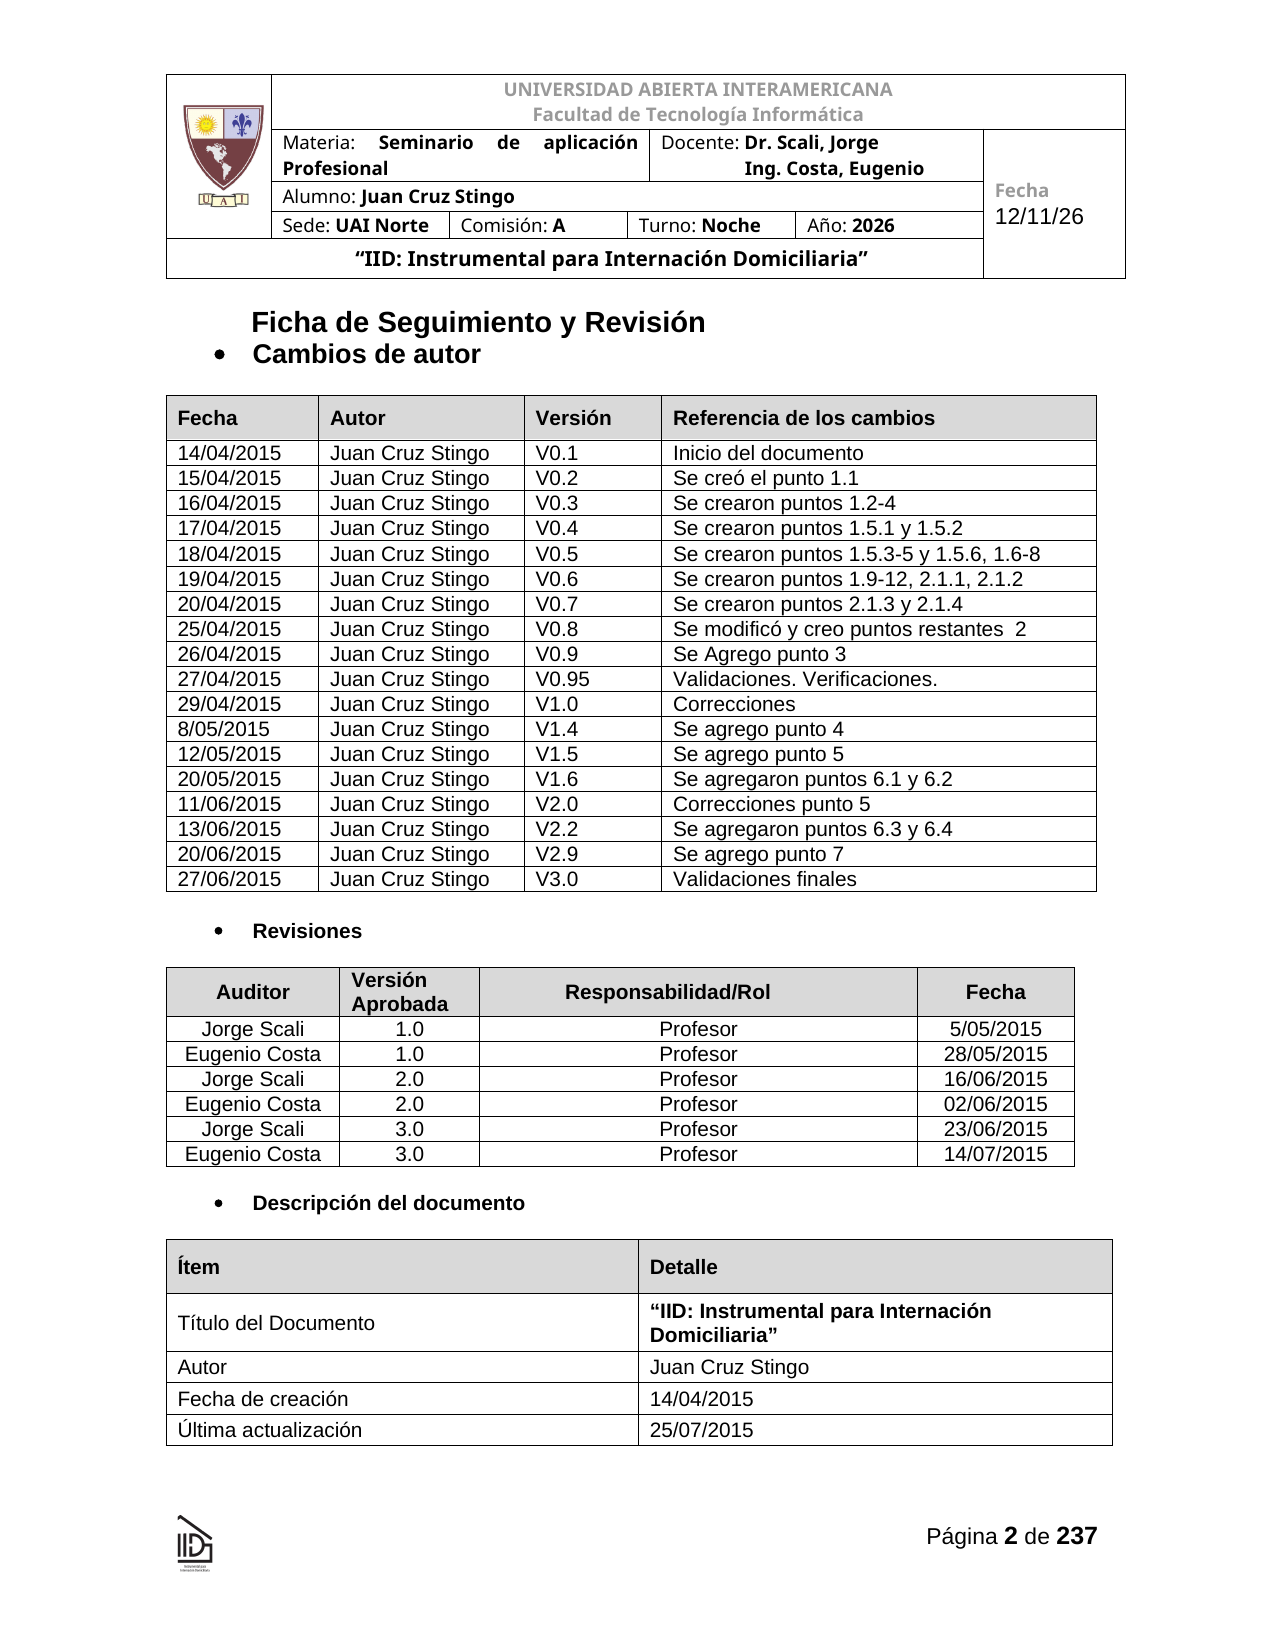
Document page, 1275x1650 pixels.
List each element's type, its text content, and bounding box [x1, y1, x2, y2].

table_cell V0.3 [525, 491, 661, 514]
table_cell Se modificó y creo puntos restantes 2 [662, 617, 1096, 641]
table_header Ítem [167, 1240, 638, 1293]
table_cell Juan Cruz Stingo [319, 642, 524, 666]
text Ficha de Seguimiento y Revisión [177, 305, 1098, 338]
table_cell Se crearon puntos 1.9-12, 2.1.1, 2.1.2 [662, 567, 1096, 591]
table_cell V0.6 [525, 567, 661, 591]
table_cell 29/04/2015 [167, 692, 318, 716]
table_cell Juan Cruz Stingo [319, 867, 524, 891]
table_cell Juan Cruz Stingo [319, 466, 524, 489]
table_cell Profesor [480, 1142, 917, 1166]
table_cell Juan Cruz Stingo [319, 767, 524, 791]
table_cell 14/07/2015 [918, 1142, 1074, 1166]
table_cell V0.1 [525, 441, 661, 464]
table_cell “IID: Instrumental para Internación Domiciliaria” [639, 1294, 1112, 1351]
list Revisiones [215, 918, 1098, 943]
table_cell Juan Cruz Stingo [319, 667, 524, 691]
table_cell V2.2 [525, 817, 661, 841]
table_cell 19/04/2015 [167, 567, 318, 591]
table_cell V1.5 [525, 742, 661, 766]
list Descripción del documento [215, 1191, 1098, 1215]
table_header Versión Aprobada [340, 968, 479, 1016]
table_cell 25/07/2015 [639, 1415, 1112, 1445]
table_cell V0.4 [525, 516, 661, 539]
table_cell 28/05/2015 [918, 1042, 1074, 1066]
table_header Fecha [167, 396, 318, 439]
table_cell 17/04/2015 [167, 516, 318, 539]
picture [167, 97, 271, 211]
table_cell Se agrego punto 5 [662, 742, 1096, 766]
table_cell Juan Cruz Stingo [319, 692, 524, 716]
table_cell Juan Cruz Stingo [319, 717, 524, 741]
table_cell Última actualización [167, 1415, 638, 1445]
table_cell Juan Cruz Stingo [319, 817, 524, 841]
table_cell 5/05/2015 [918, 1017, 1074, 1041]
table_cell V1.6 [525, 767, 661, 791]
table_cell Fecha de creación [167, 1383, 638, 1414]
table_cell Inicio del documento [662, 441, 1096, 464]
table_cell Eugenio Costa [167, 1142, 339, 1166]
table_cell Juan Cruz Stingo [319, 491, 524, 514]
table_cell Profesor [480, 1092, 917, 1116]
table_cell Autor [167, 1352, 638, 1382]
table_cell 20/05/2015 [167, 767, 318, 791]
table_cell 02/06/2015 [918, 1092, 1074, 1116]
table_cell V0.8 [525, 617, 661, 641]
table_cell 26/04/2015 [167, 642, 318, 666]
table_cell Juan Cruz Stingo [319, 441, 524, 464]
table_cell Validaciones finales [662, 867, 1096, 891]
table_cell Se crearon puntos 2.1.3 y 2.1.4 [662, 592, 1096, 616]
table_cell Se creó el punto 1.1 [662, 466, 1096, 489]
table_cell V1.0 [525, 692, 661, 716]
table_cell 1.0 [340, 1042, 479, 1066]
picture [272, 97, 283, 129]
table_cell Correcciones punto 5 [662, 792, 1096, 816]
table_cell 18/04/2015 [167, 541, 318, 566]
table_cell 11/06/2015 [167, 792, 318, 816]
table_cell Se crearon puntos 1.5.1 y 1.5.2 [662, 516, 1096, 539]
table_cell 15/04/2015 [167, 466, 318, 489]
table_cell V1.4 [525, 717, 661, 741]
table_cell Validaciones. Verificaciones. [662, 667, 1096, 691]
table_cell Jorge Scali [167, 1117, 339, 1141]
table_cell 16/04/2015 [167, 491, 318, 514]
table_cell V0.5 [525, 541, 661, 566]
table_cell Profesor [480, 1067, 917, 1091]
list Cambios de autor [215, 338, 1098, 370]
table_cell Se agregaron puntos 6.3 y 6.4 [662, 817, 1096, 841]
table_cell 13/06/2015 [167, 817, 318, 841]
table_cell Juan Cruz Stingo [319, 567, 524, 591]
table_cell 1.0 [340, 1017, 479, 1041]
table_cell V0.9 [525, 642, 661, 666]
table_cell Profesor [480, 1017, 917, 1041]
table_cell Se Agrego punto 3 [662, 642, 1096, 666]
table_cell 2.0 [340, 1092, 479, 1116]
picture [272, 182, 283, 211]
table_cell 14/04/2015 [167, 441, 318, 464]
table_cell Eugenio Costa [167, 1042, 339, 1066]
table_cell Juan Cruz Stingo [319, 792, 524, 816]
table_cell V0.95 [525, 667, 661, 691]
table_cell 27/06/2015 [167, 867, 318, 891]
table_header Auditor [167, 968, 339, 1016]
table_cell Juan Cruz Stingo [319, 617, 524, 641]
table_cell Correcciones [662, 692, 1096, 716]
table_cell Se agregaron puntos 6.1 y 6.2 [662, 767, 1096, 791]
table_cell Juan Cruz Stingo [319, 592, 524, 616]
table_cell V0.7 [525, 592, 661, 616]
table_cell Juan Cruz Stingo [319, 516, 524, 539]
table_cell V0.2 [525, 466, 661, 489]
table_header Responsabilidad/Rol [480, 968, 917, 1016]
picture [165, 1508, 225, 1585]
table_cell Se crearon puntos 1.5.3-5 y 1.5.6, 1.6-8 [662, 541, 1096, 566]
table_cell 3.0 [340, 1142, 479, 1166]
table_cell 20/04/2015 [167, 592, 318, 616]
table_header Referencia de los cambios [662, 396, 1096, 439]
table_cell 8/05/2015 [167, 717, 318, 741]
table_cell Profesor [480, 1042, 917, 1066]
table_header Autor [319, 396, 524, 439]
table_cell 27/04/2015 [167, 667, 318, 691]
table_header Versión [525, 396, 661, 439]
table_header Fecha [918, 968, 1074, 1016]
table_cell 23/06/2015 [918, 1117, 1074, 1141]
table_cell Juan Cruz Stingo [639, 1352, 1112, 1382]
table_cell Se agrego punto 7 [662, 842, 1096, 866]
table_cell 2.0 [340, 1067, 479, 1091]
table_cell Profesor [480, 1117, 917, 1141]
table_cell Se agrego punto 4 [662, 717, 1096, 741]
table_cell 20/06/2015 [167, 842, 318, 866]
table_cell Jorge Scali [167, 1017, 339, 1041]
table_cell V3.0 [525, 867, 661, 891]
table_cell 12/05/2015 [167, 742, 318, 766]
picture [272, 130, 283, 181]
table_cell Jorge Scali [167, 1067, 339, 1091]
table_cell V2.0 [525, 792, 661, 816]
table_cell V2.9 [525, 842, 661, 866]
table_cell Juan Cruz Stingo [319, 541, 524, 566]
table_cell 16/06/2015 [918, 1067, 1074, 1091]
table_header Detalle [639, 1240, 1112, 1293]
table_cell 25/04/2015 [167, 617, 318, 641]
table_cell Título del Documento [167, 1294, 638, 1351]
table_cell Se crearon puntos 1.2-4 [662, 491, 1096, 514]
table_cell Juan Cruz Stingo [319, 842, 524, 866]
table_cell Eugenio Costa [167, 1092, 339, 1116]
table_cell 14/04/2015 [639, 1383, 1112, 1414]
table_cell 3.0 [340, 1117, 479, 1141]
table_cell Juan Cruz Stingo [319, 742, 524, 766]
